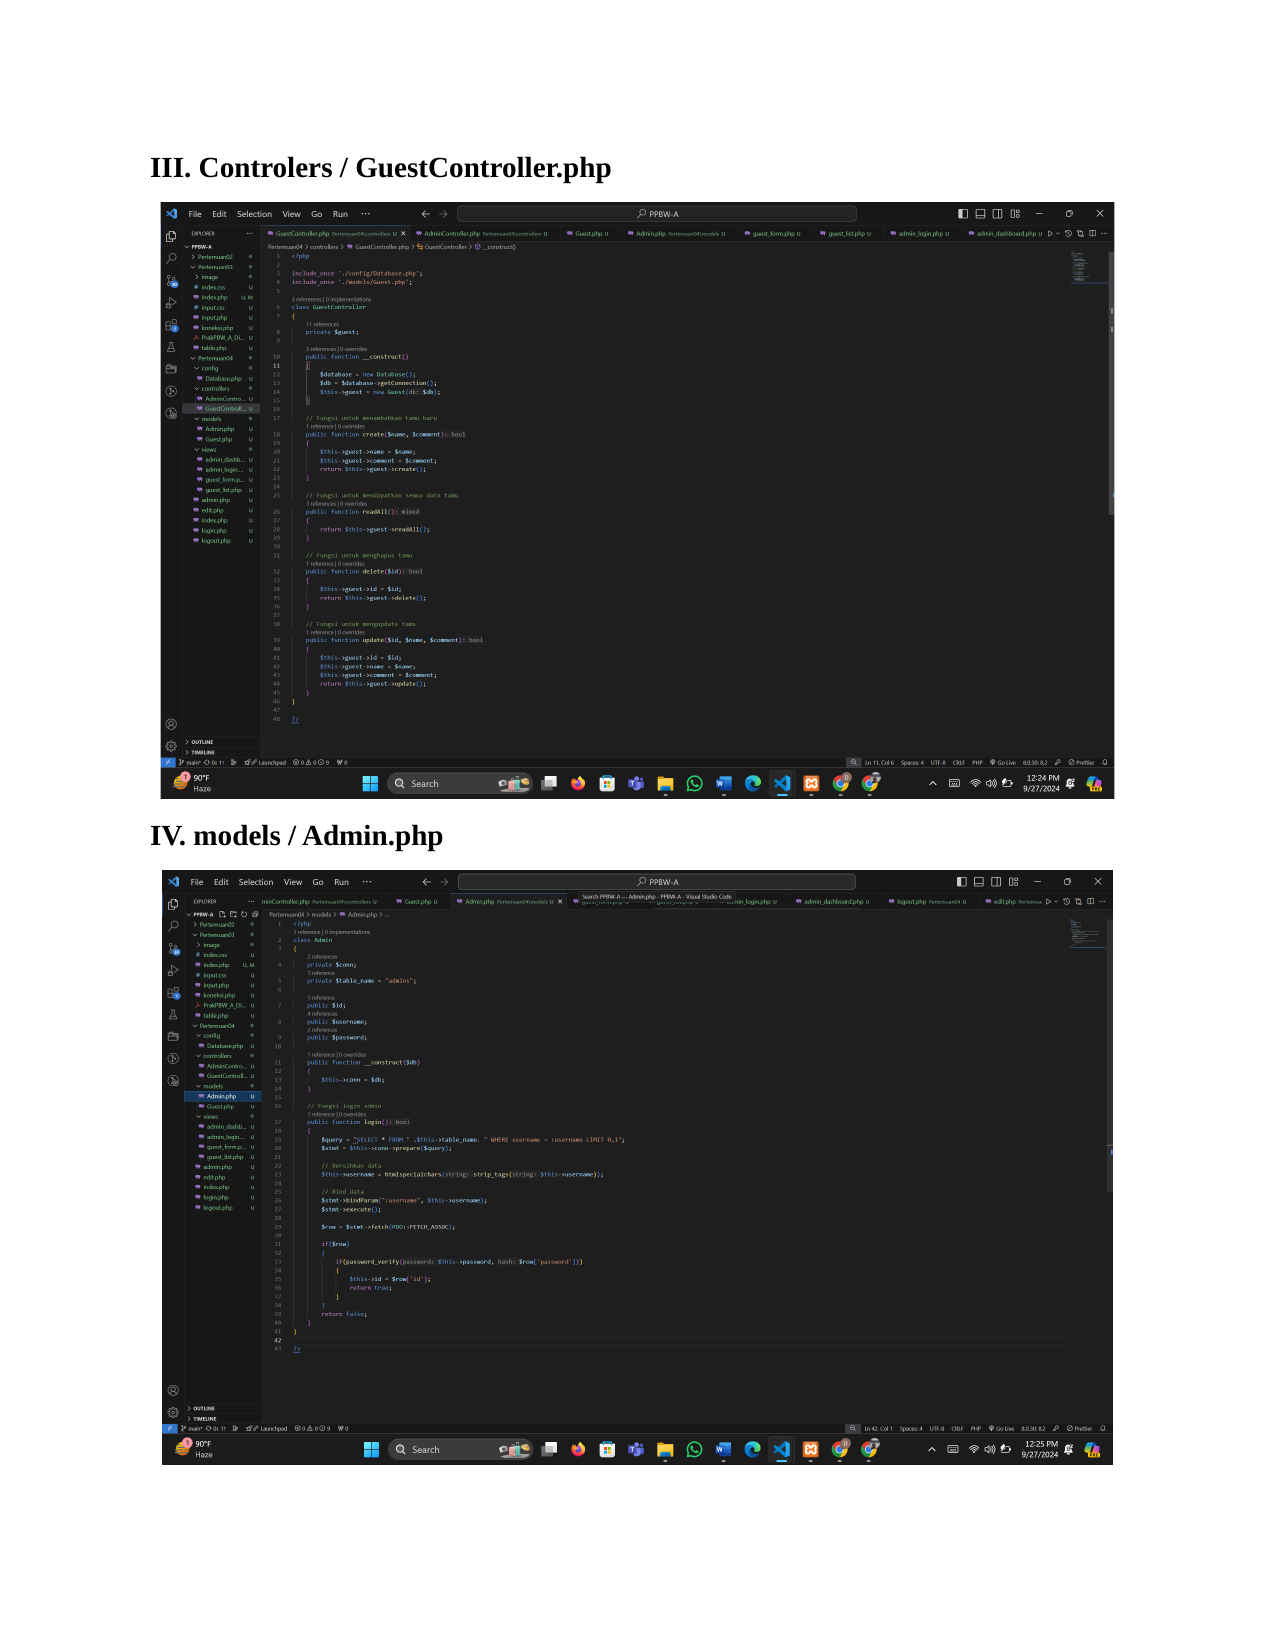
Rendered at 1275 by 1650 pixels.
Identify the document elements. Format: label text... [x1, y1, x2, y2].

picture [162, 870, 1113, 1465]
text IV. models / Admin.php [150, 818, 1125, 851]
text III. Controlers / GuestController.php [150, 150, 1125, 183]
picture [160, 202, 1115, 799]
